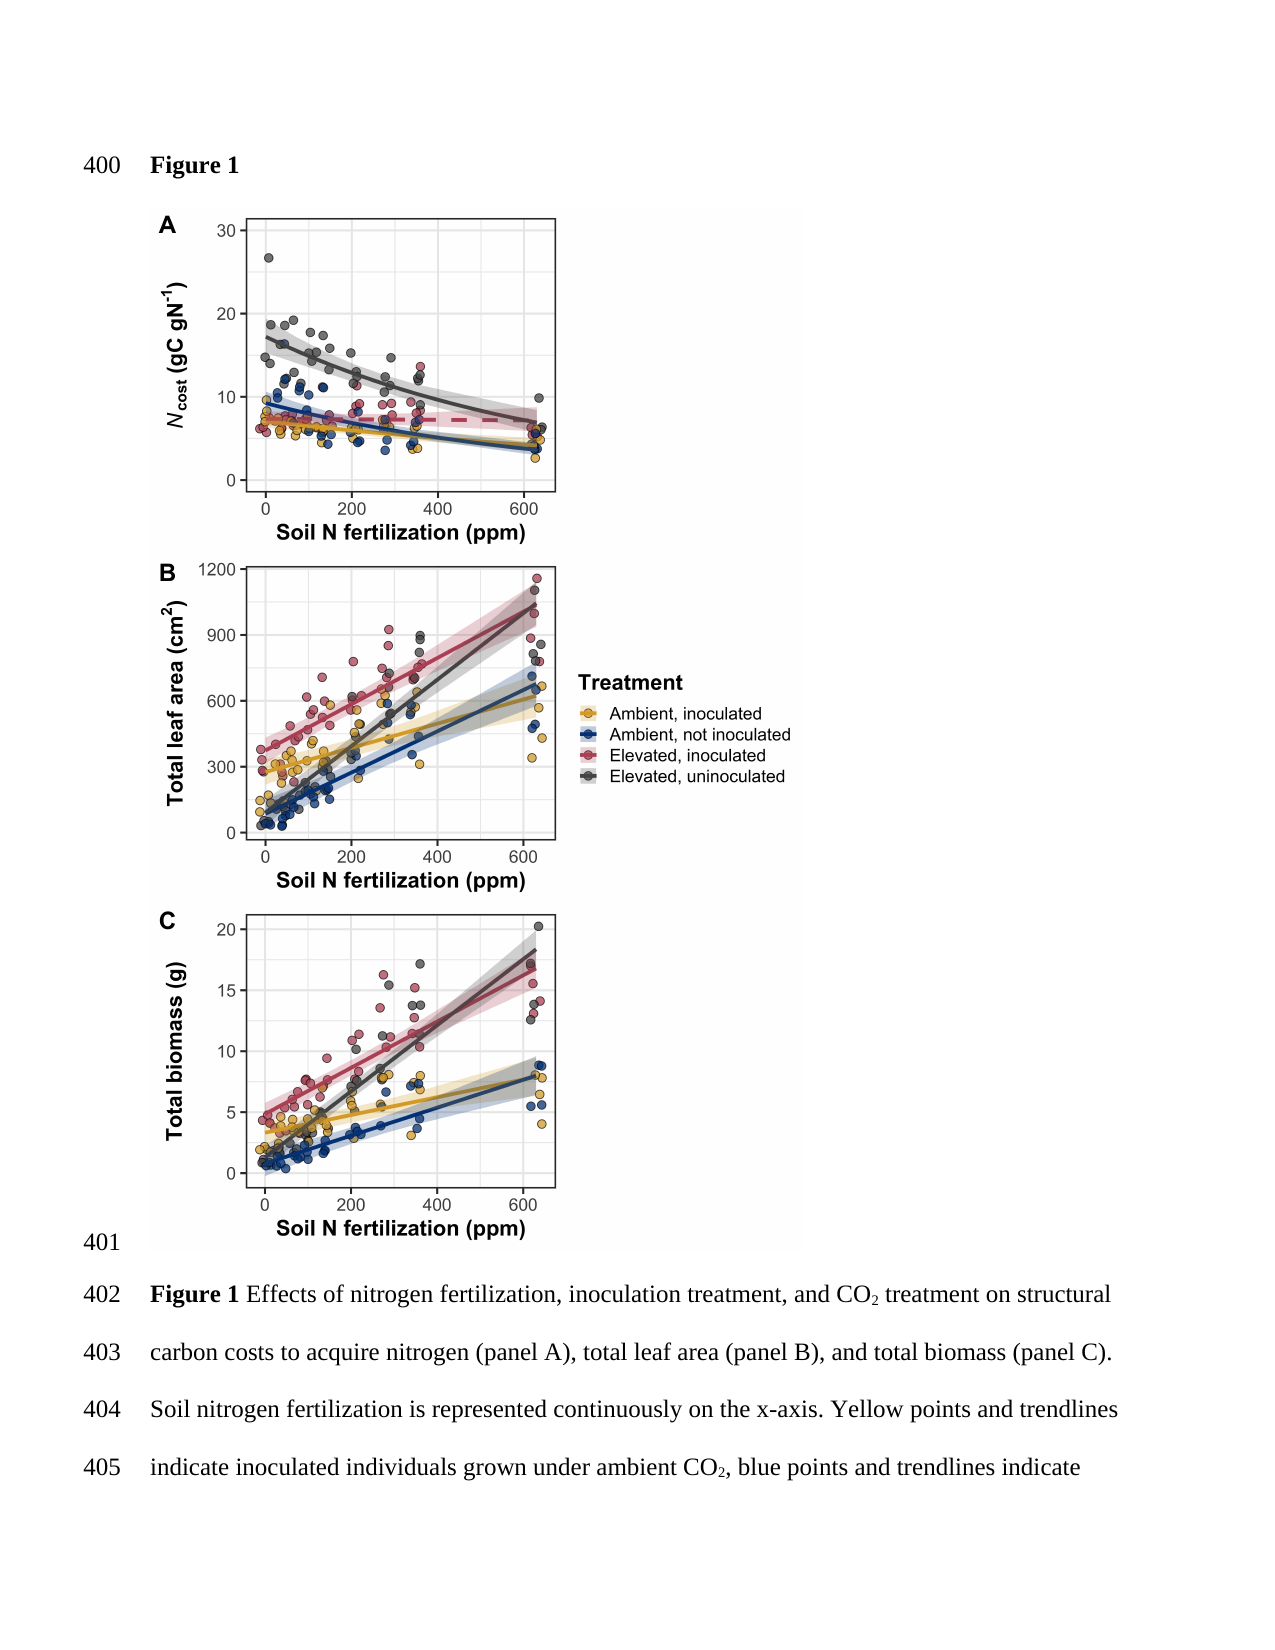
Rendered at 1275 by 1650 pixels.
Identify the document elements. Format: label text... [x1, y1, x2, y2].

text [150, 1279, 1125, 1481]
text Figure 1 [150, 150, 1125, 179]
picture [150, 207, 802, 1251]
